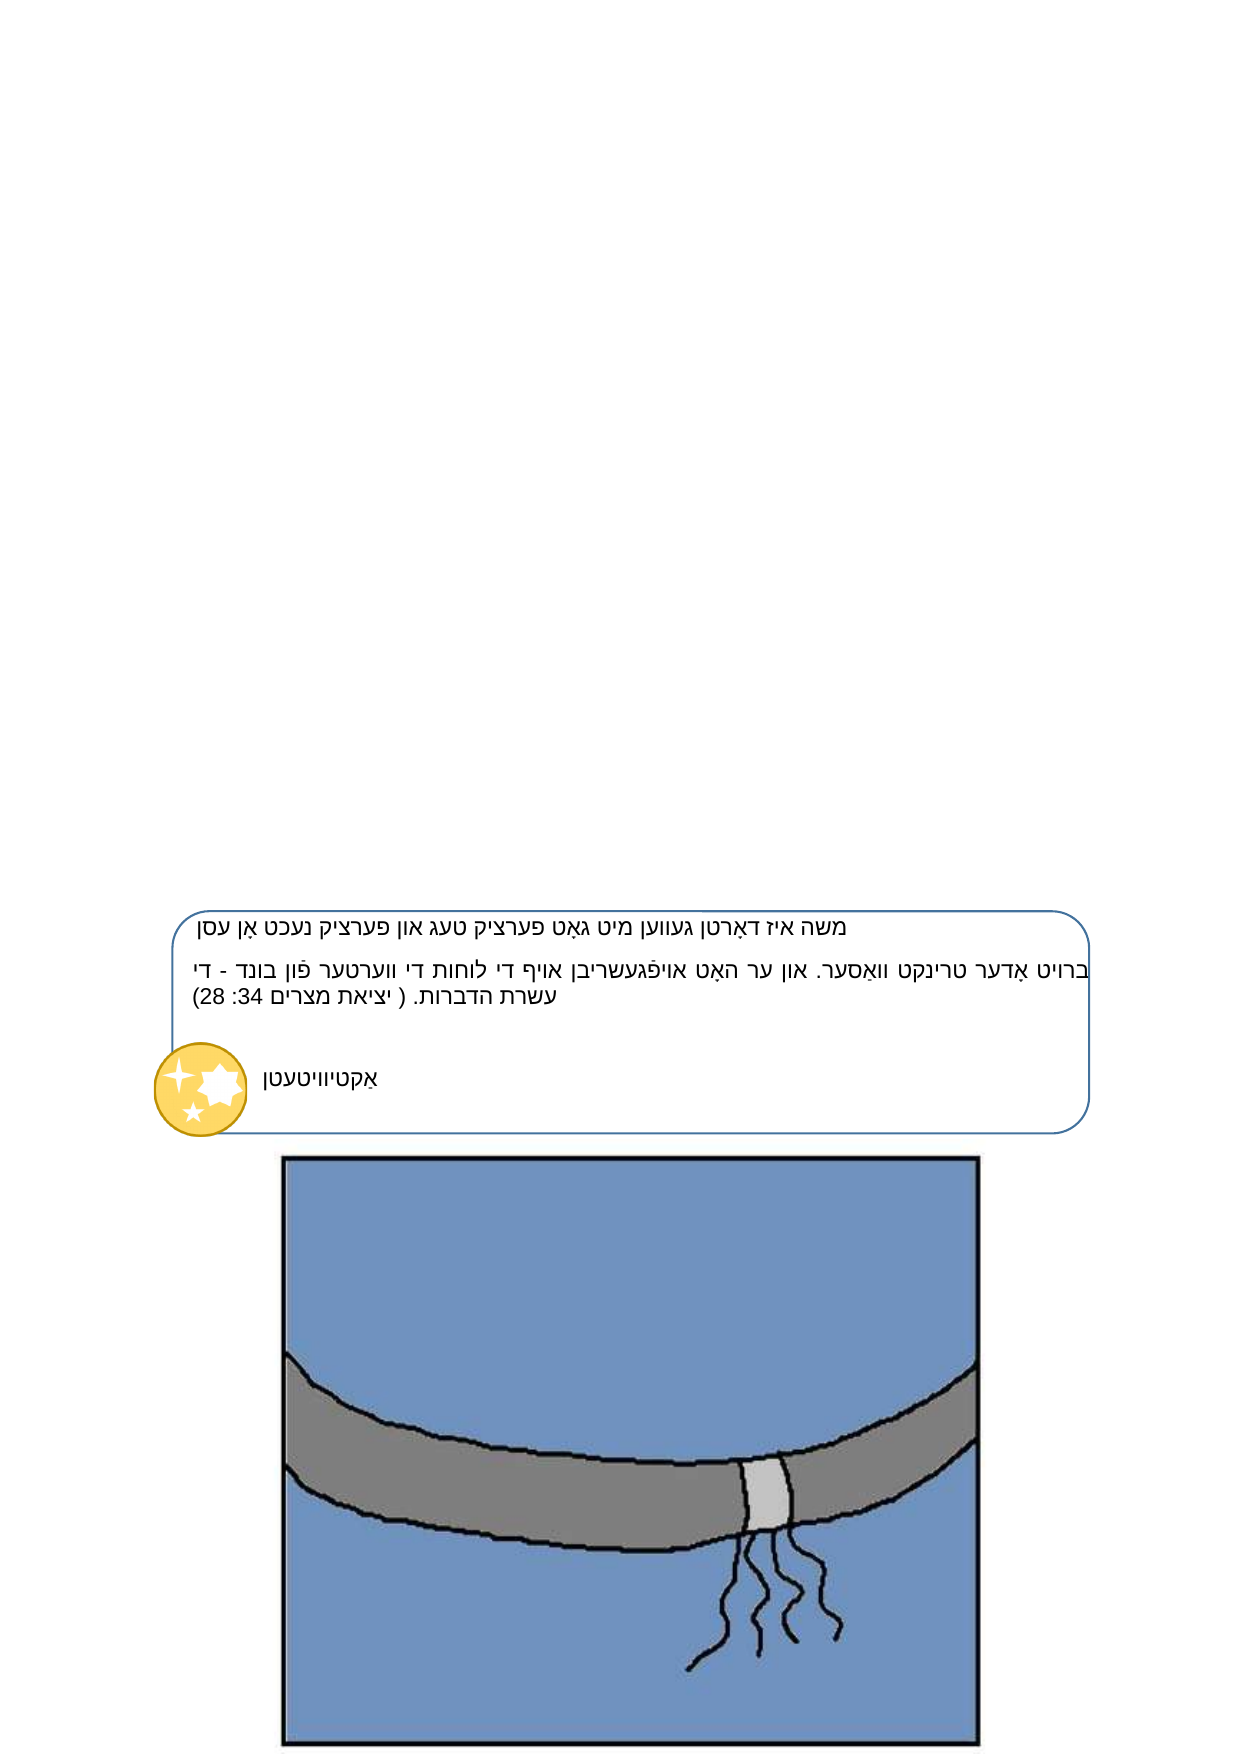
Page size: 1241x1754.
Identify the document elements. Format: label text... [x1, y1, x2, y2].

text ברויט אָדער טרינקט וואַסער. און ער האָט אױפֿגעשריבן אױף די לוחות די װערטער פֿון בונד - די עשרת הדברות. ( יציאת מצרים 34: 28) [192, 957, 1088, 1009]
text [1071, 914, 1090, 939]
text משה איז דאָרטן געווען מיט גאָט פערציק טעג און פערציק נעכט אָן עסן [175, 914, 1086, 940]
text אַקטיוויטעטן [248, 1065, 1088, 1091]
picture [161, 1139, 1091, 1754]
picture [153, 1042, 248, 1137]
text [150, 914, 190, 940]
